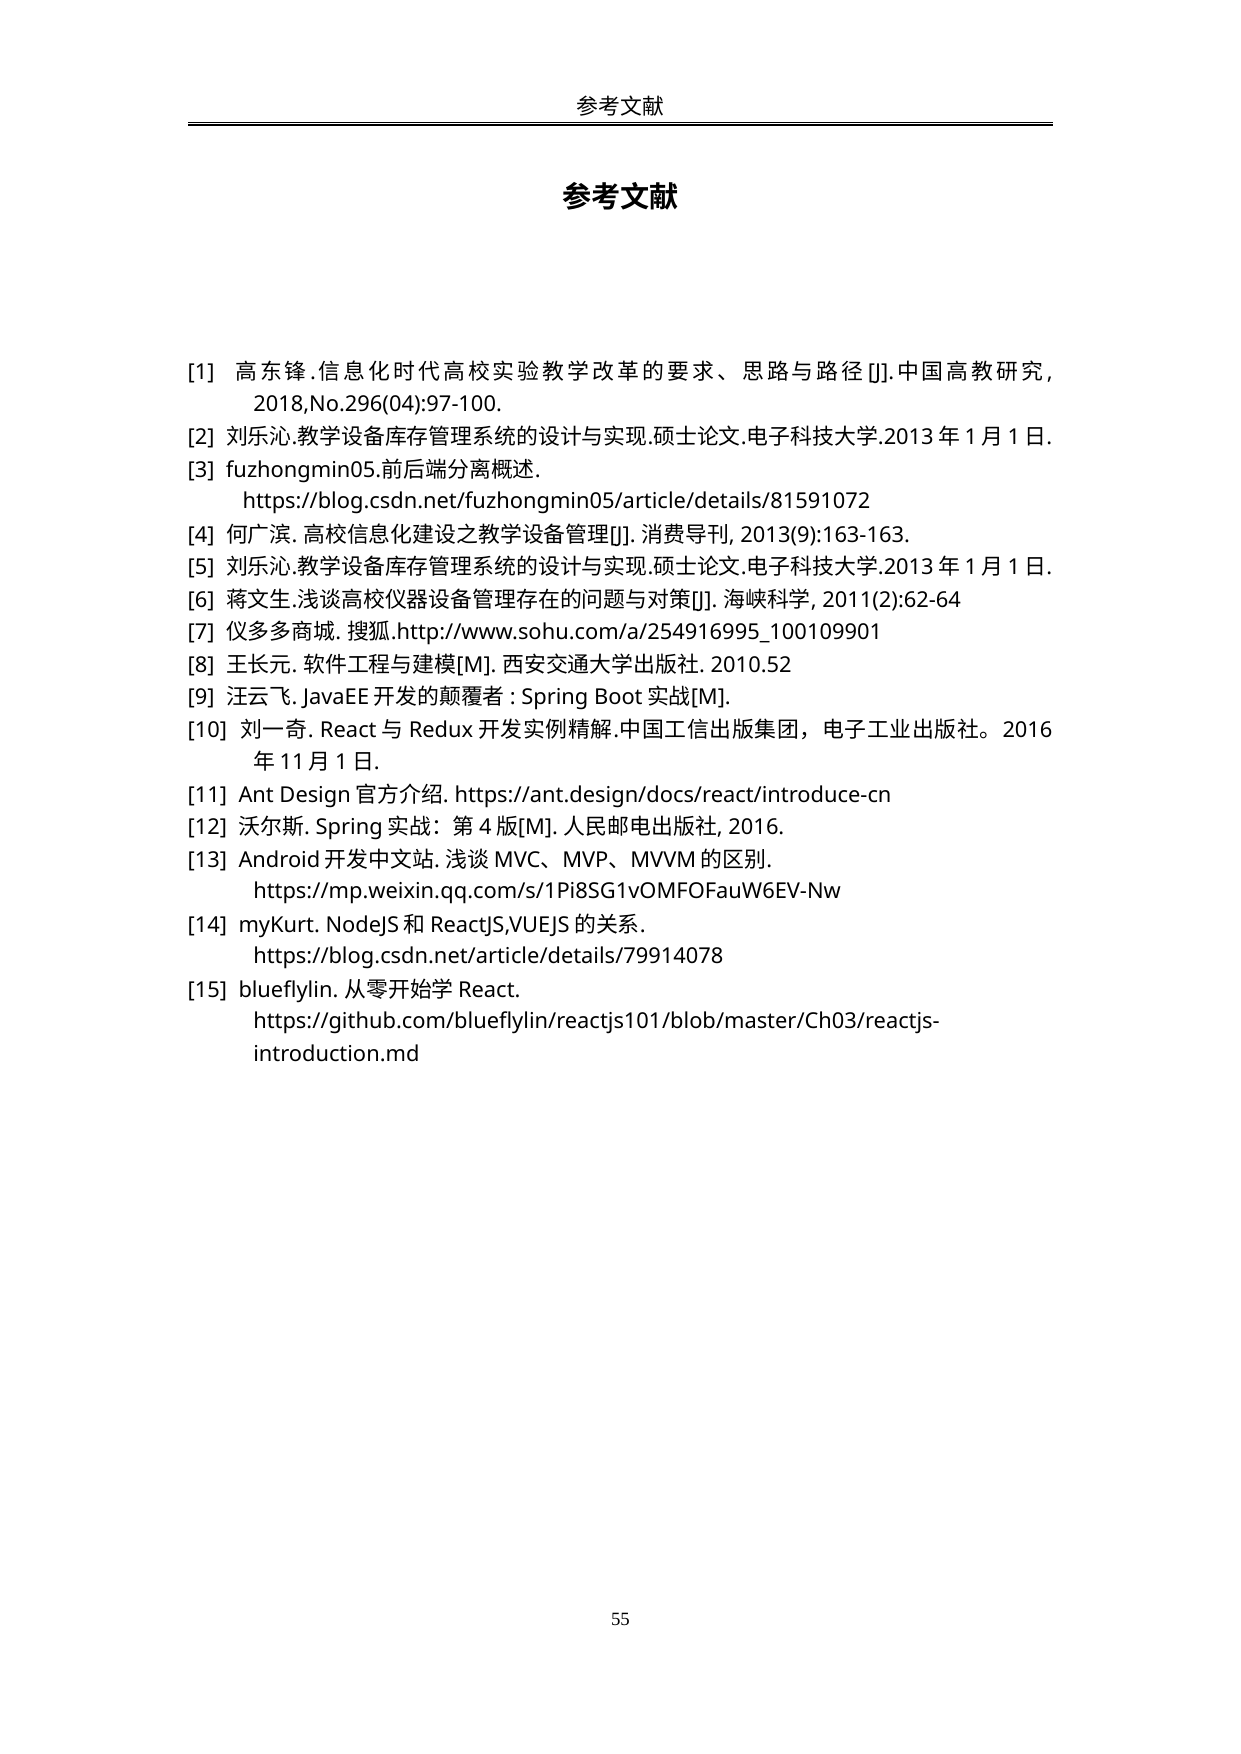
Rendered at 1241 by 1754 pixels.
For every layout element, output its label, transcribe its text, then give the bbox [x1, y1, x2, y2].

text [9] 汪云飞. JavaEE开发的颠覆者 : Spring Boot实战[M]. [187, 679, 1053, 711]
text [3] fuzhongmin05.前后端分离概述. [187, 451, 1053, 484]
text [14] myKurt. NodeJS和ReactJS,VUEJS的关系. [187, 906, 1053, 939]
text [7] 仪多多商城. 搜狐.http://www.sohu.com/a/254916995_100109901 [187, 614, 1053, 646]
text [1] 高东锋.信息化时代高校实验教学改革的要求、思路与路径[J].中国高教研究, 2018,No.296(04):97-100. [187, 354, 1053, 419]
text [12] 沃尔斯. Spring实战：第4版[M]. 人民邮电出版社, 2016. [187, 809, 1053, 841]
text [8] 王长元. 软件工程与建模[M]. 西安交通大学出版社. 2010.52 [187, 646, 1053, 679]
text https://mp.weixin.qq.com/s/1Pi8SG1vOMFOFauW6EV-Nw [187, 874, 1053, 906]
text [15] blueflylin. 从零开始学React. [187, 971, 1053, 1004]
text [10] 刘一奇. React与Redux开发实例精解.中国工信出版集团，电子工业出版社。2016年11月1日. [187, 711, 1053, 776]
text [5] 刘乐沁.教学设备库存管理系统的设计与实现.硕士论文.电子科技大学.2013年1月1日. [187, 549, 1053, 581]
text [11] Ant Design官方介绍. https://ant.design/docs/react/introduce-cn [187, 776, 1053, 809]
text [4] 何广滨. 高校信息化建设之教学设备管理[J]. 消费导刊, 2013(9):163-163. [187, 516, 1053, 549]
text [6] 蒋文生.浅谈高校仪器设备管理存在的问题与对策[J]. 海峡科学, 2011(2):62-64 [187, 581, 1053, 614]
text https://github.com/blueflylin/reactjs101/blob/master/Ch03/reactjs-introduction.md [253, 1004, 1053, 1069]
text [2] 刘乐沁.教学设备库存管理系统的设计与实现.硕士论文.电子科技大学.2013年1月1日. [187, 419, 1053, 451]
text 参考文献 [187, 162, 1053, 227]
text https://blog.csdn.net/article/details/79914078 [187, 939, 1053, 971]
text https://blog.csdn.net/fuzhongmin05/article/details/81591072 [187, 484, 1053, 516]
text [13] Android开发中文站. 浅谈MVC、MVP、MVVM的区别. [187, 841, 1053, 874]
